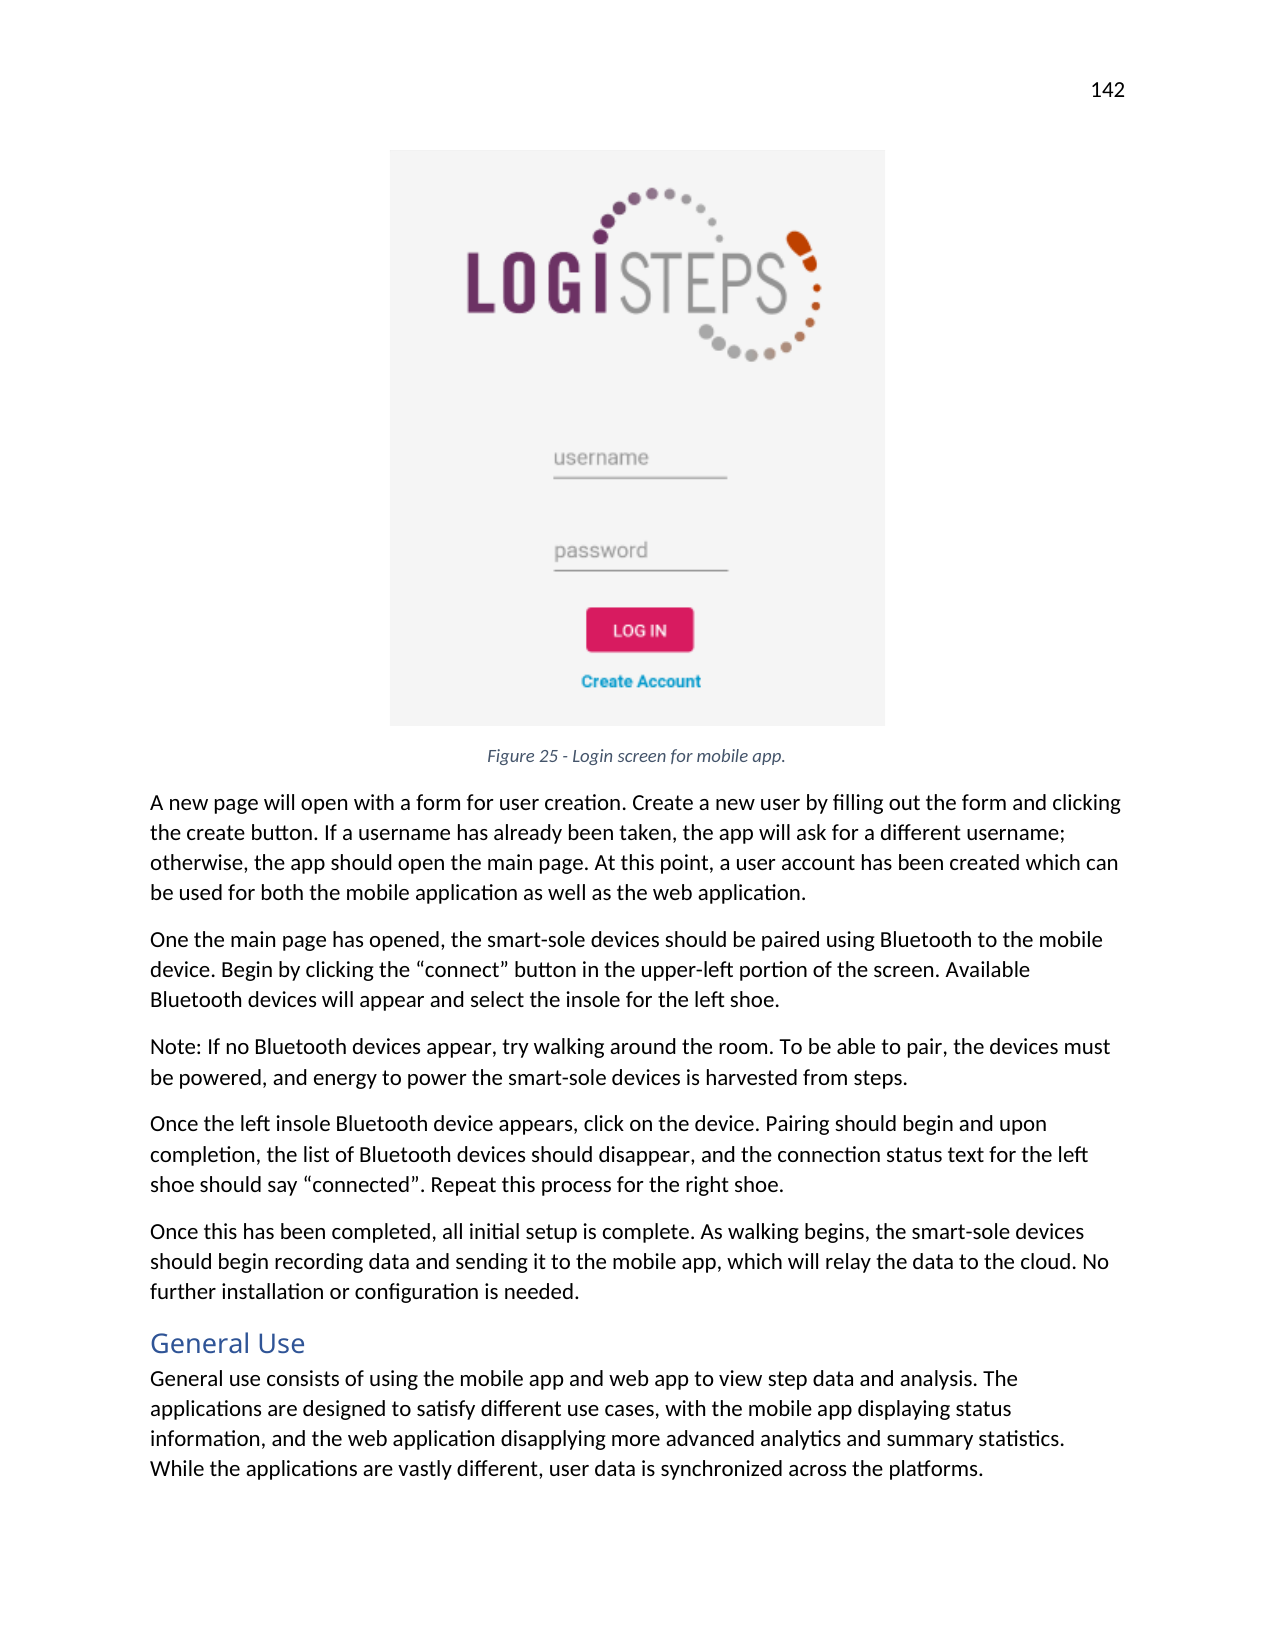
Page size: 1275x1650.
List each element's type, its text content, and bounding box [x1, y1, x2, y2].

subtitle General Use [150, 1324, 1125, 1361]
picture [389, 150, 886, 726]
text Once this has been completed, all initial setup is complete. As walking begins, the smart-sole devices should begin recording data and sending it to the mobile app, which will relay the data to the cloud. No further installation or configuration is needed. [150, 1217, 1125, 1305]
text A new page will open with a form for user creation. Create a new user by filling out the form and clicking the create button. If a username has already been taken, the app will ask for a different username; otherwise, the app should open the main page. At this point, a user account has been created which can be used for both the mobile application as well as the web application. [150, 788, 1125, 906]
text Once the left insole Bluetooth device appears, click on the device. Pairing should begin and upon completion, the list of Bluetooth devices should disappear, and the connection status text for the left shoe should say “connected”. Repeat this process for the right shoe. [150, 1109, 1125, 1198]
text One the main page has opened, the smart-sole devices should be paired using Bluetooth to the mobile device. Begin by clicking the “connect” button in the upper-left portion of the screen. Available Bluetooth devices will appear and select the insole for the left shoe. [150, 925, 1125, 1013]
text General use consists of using the mobile app and web app to view step data and analysis. The applications are designed to satisfy different use cases, with the mobile app displaying status information, and the web application disapplying more advanced analytics and summary statistics. While the applications are vastly different, user data is synchronized across the platforms. [150, 1364, 1125, 1482]
text Note: If no Bluetooth devices appear, try walking around the room. To be able to pair, the devices must be powered, and energy to power the smart-sole devices is harvested from steps. [150, 1032, 1125, 1091]
